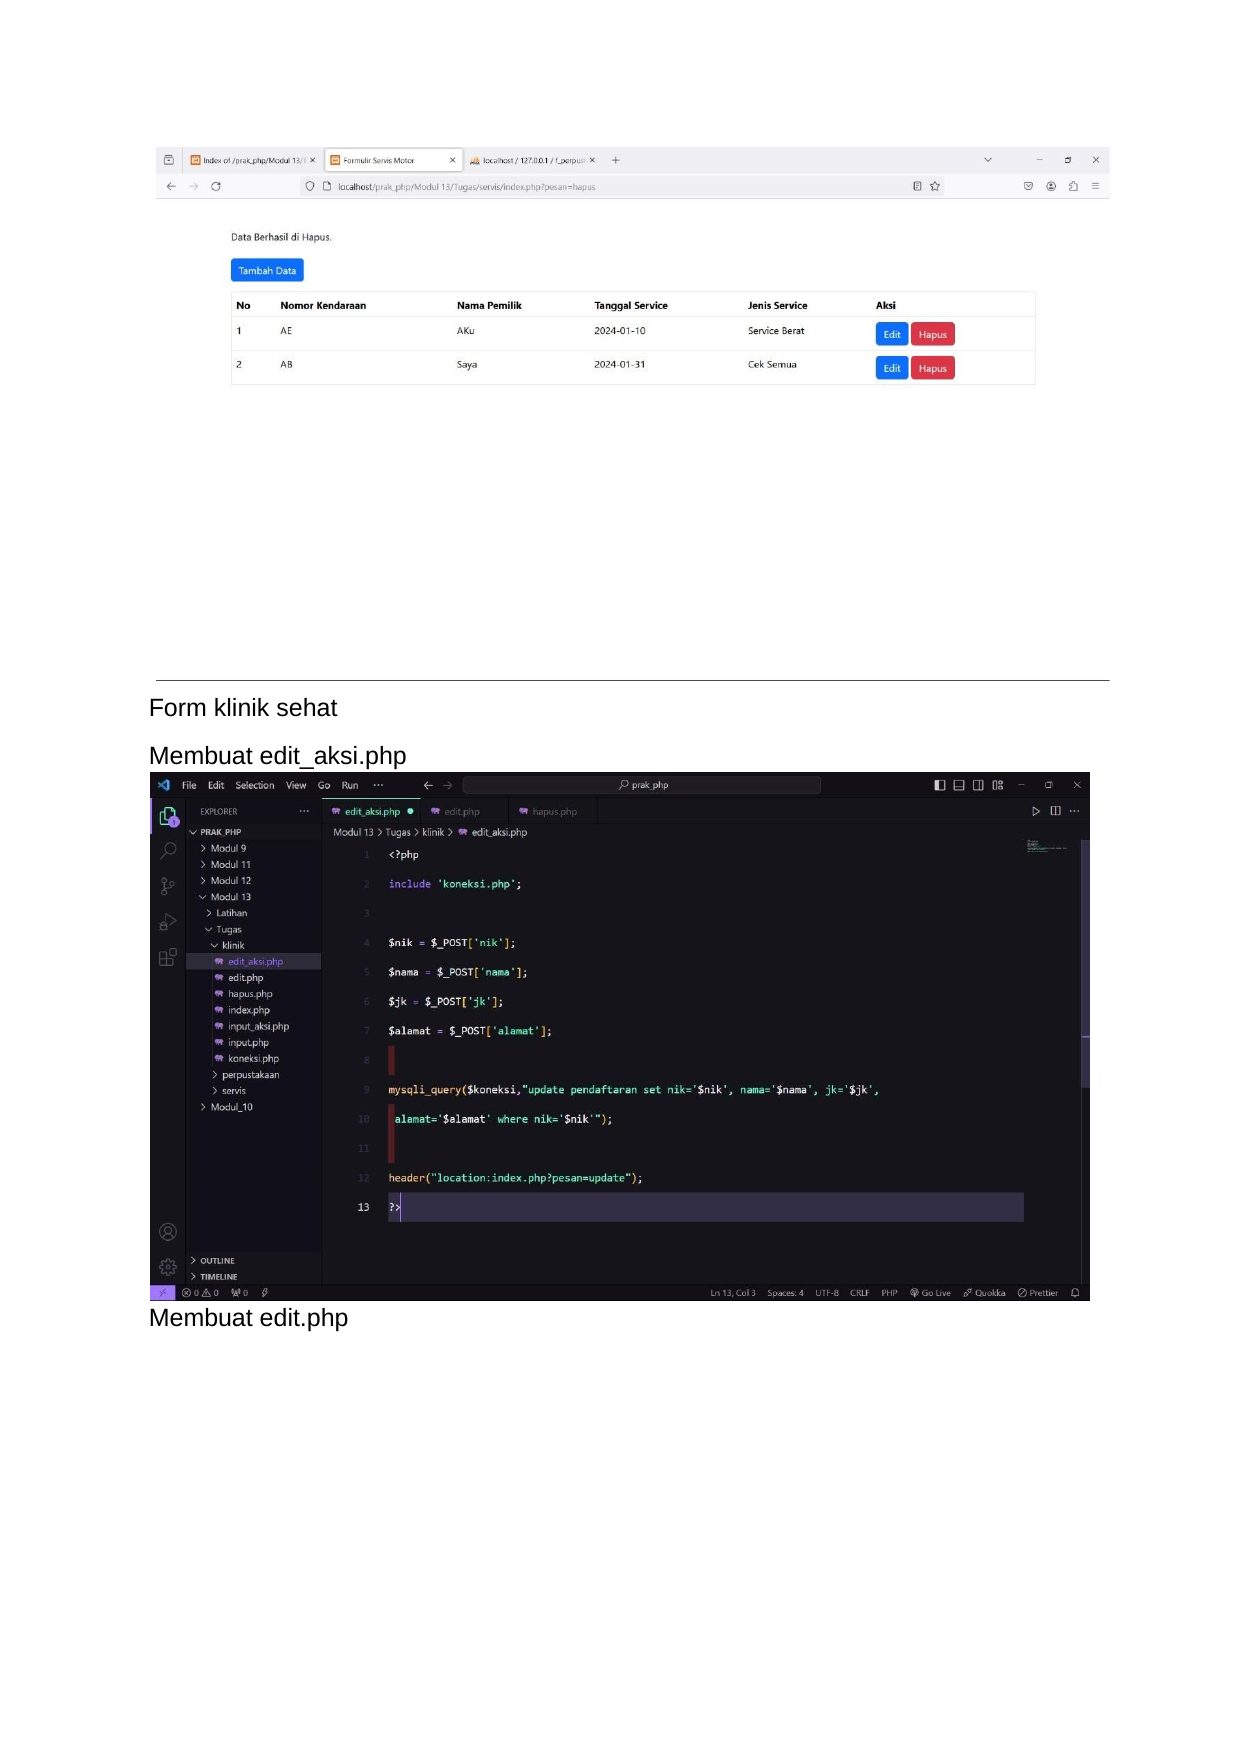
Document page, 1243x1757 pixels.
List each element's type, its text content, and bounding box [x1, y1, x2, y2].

text Membuat edit_aksi.php [148, 741, 1109, 769]
text Form klinik sehat [148, 693, 1109, 722]
text Membuat edit.php [148, 1303, 1109, 1332]
picture [156, 147, 1110, 681]
picture [150, 772, 1090, 1301]
